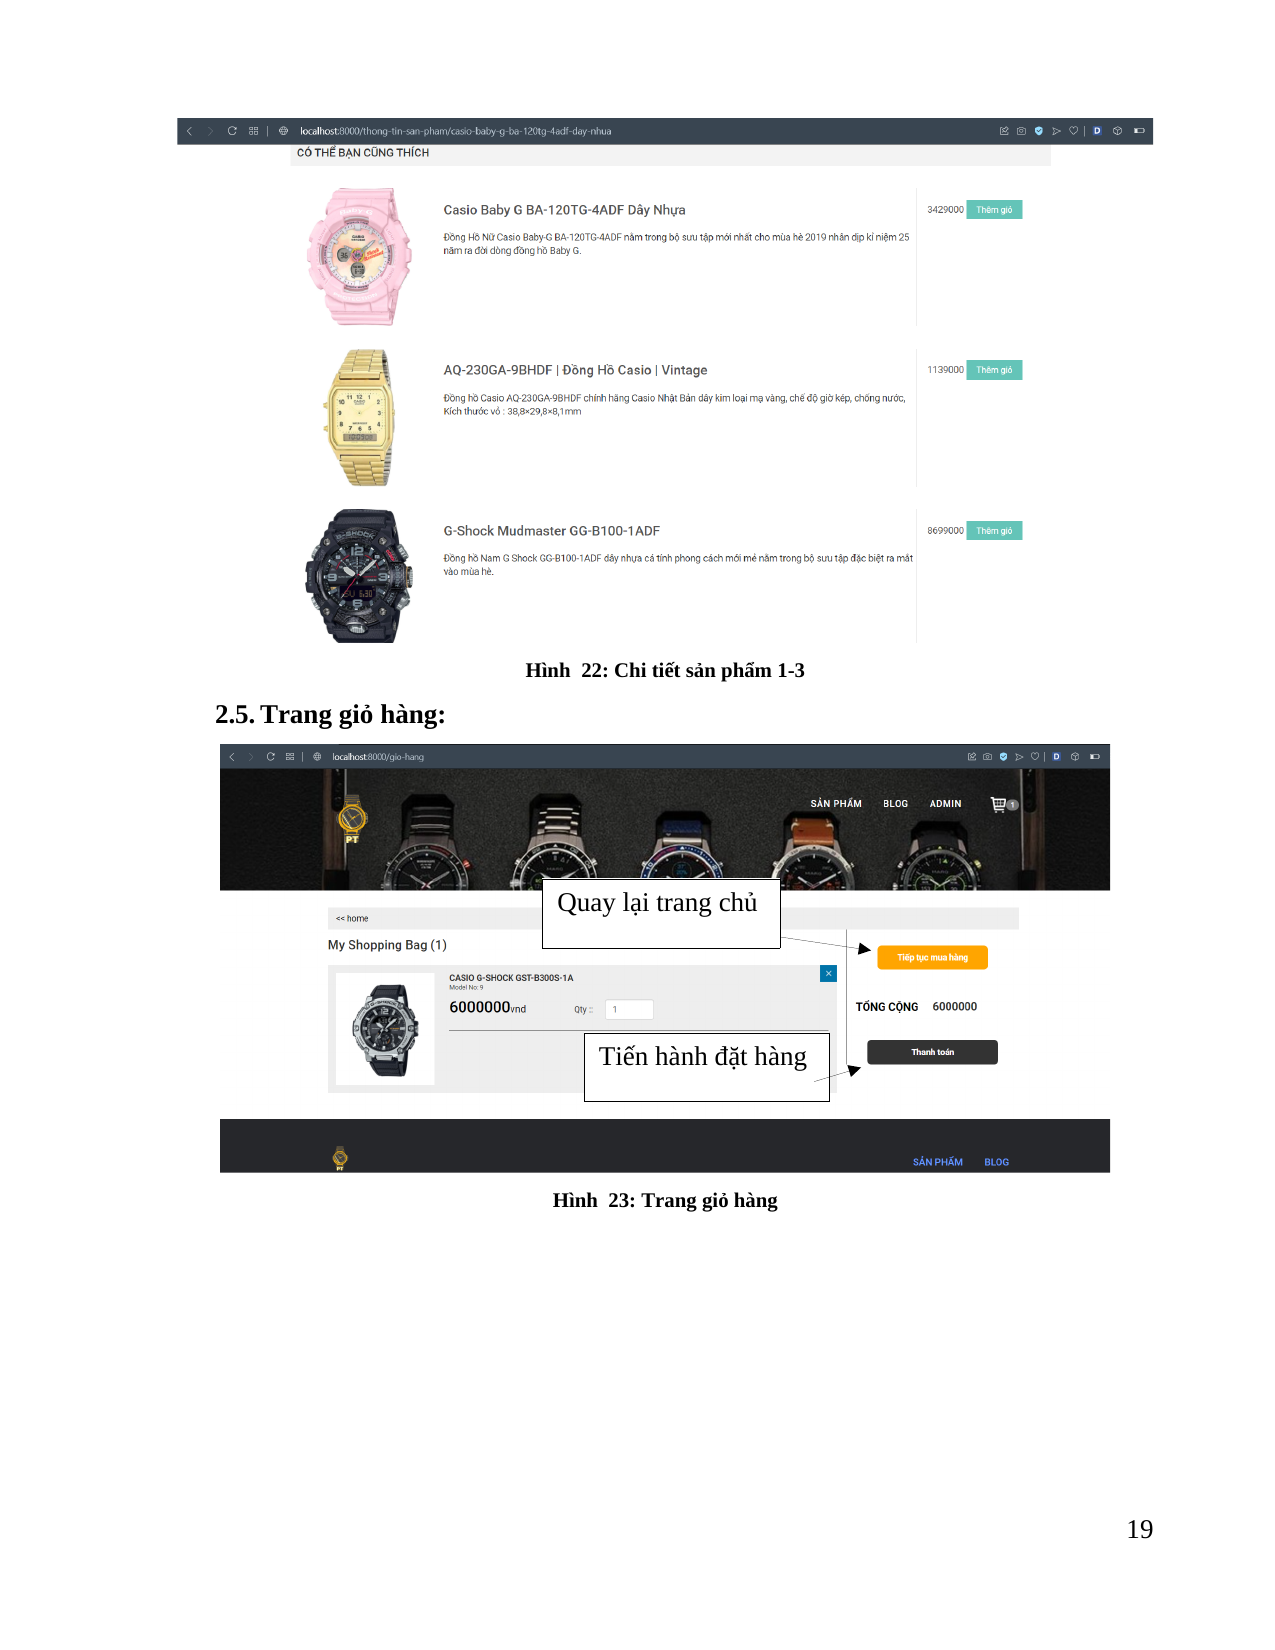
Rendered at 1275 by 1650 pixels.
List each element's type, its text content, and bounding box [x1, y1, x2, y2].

subtitle Trang giỏ hàng: [215, 698, 1153, 729]
picture [220, 744, 1111, 1173]
picture [177, 118, 1154, 643]
